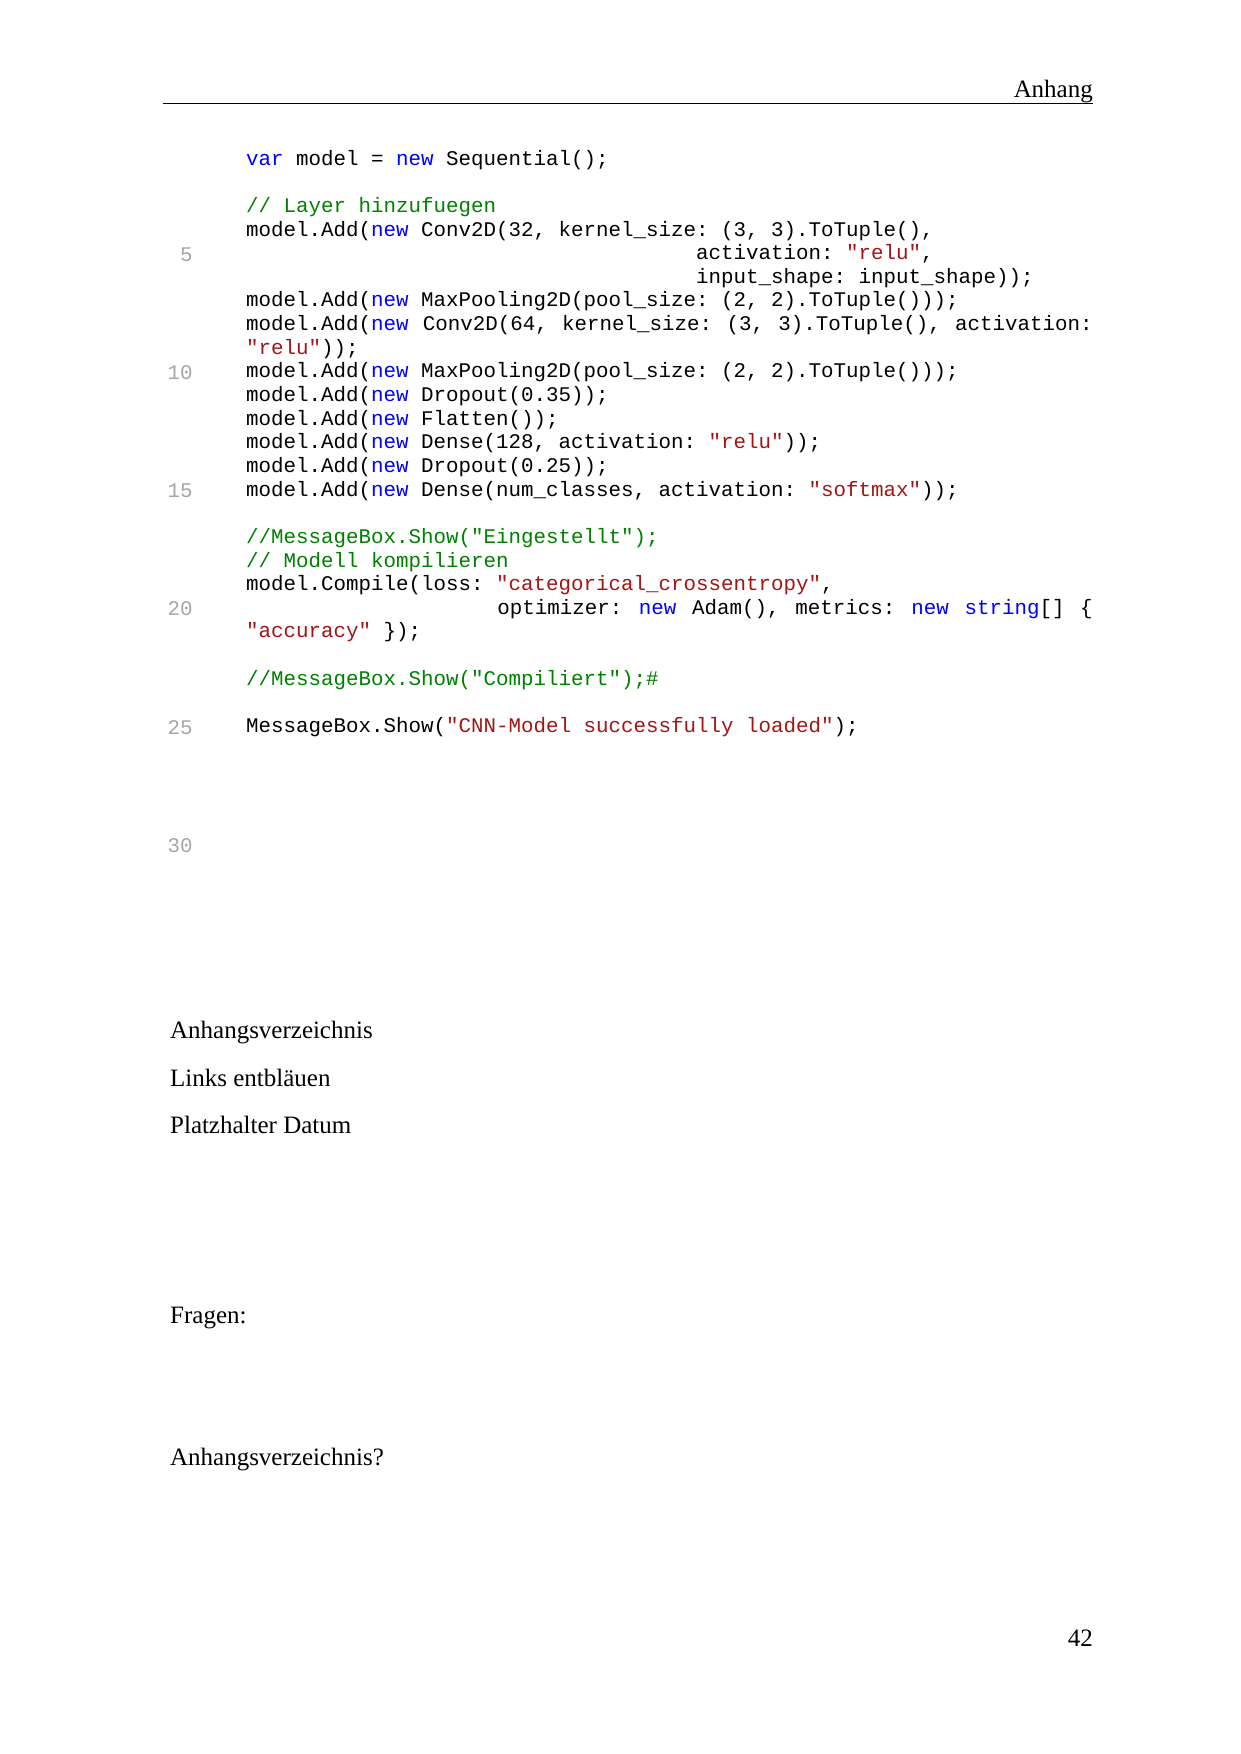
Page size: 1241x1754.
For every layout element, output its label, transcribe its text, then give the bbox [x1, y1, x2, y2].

text model.Add(new Flatten()); [195, 408, 1093, 431]
text model.Add(new Conv2D(32, kernel_size: (3, 3).ToTuple(), [195, 218, 1093, 242]
text activation: "relu", [195, 242, 1093, 266]
text Anhangsverzeichnis [170, 1015, 1093, 1044]
text // Modell kompilieren [195, 549, 1093, 573]
text model.Add(new Dense(128, activation: "relu")); [195, 431, 1093, 455]
text var model = new Sequential(); [180, 148, 1093, 171]
text optimizer: new Adam(), metrics: new string[] { "accuracy" }); [195, 597, 1093, 644]
text model.Add(new Dense(num_classes, activation: "softmax")); [195, 479, 1093, 502]
text model.Add(new Dropout(0.35)); [195, 384, 1093, 408]
text model.Compile(loss: "categorical_crossentropy", [195, 573, 1093, 597]
text //MessageBox.Show("Compiliert");# [195, 668, 1093, 691]
text Links entbläuen [170, 1063, 1093, 1091]
text Fragen: [170, 1300, 1093, 1328]
text Platzhalter Datum [170, 1110, 1093, 1139]
text MessageBox.Show("CNN-Model successfully loaded"); [195, 715, 1093, 739]
text model.Add(new Dropout(0.25)); [195, 455, 1093, 479]
text model.Add(new Conv2D(64, kernel_size: (3, 3).ToTuple(), activation: "relu")); [195, 313, 1093, 360]
text // Layer hinzufuegen [195, 195, 1093, 218]
text model.Add(new MaxPooling2D(pool_size: (2, 2).ToTuple())); [195, 289, 1093, 313]
text //MessageBox.Show("Eingestellt"); [195, 526, 1093, 549]
text model.Add(new MaxPooling2D(pool_size: (2, 2).ToTuple())); [195, 360, 1093, 384]
text Anhangsverzeichnis? [170, 1442, 1093, 1471]
text input_shape: input_shape)); [195, 266, 1093, 289]
